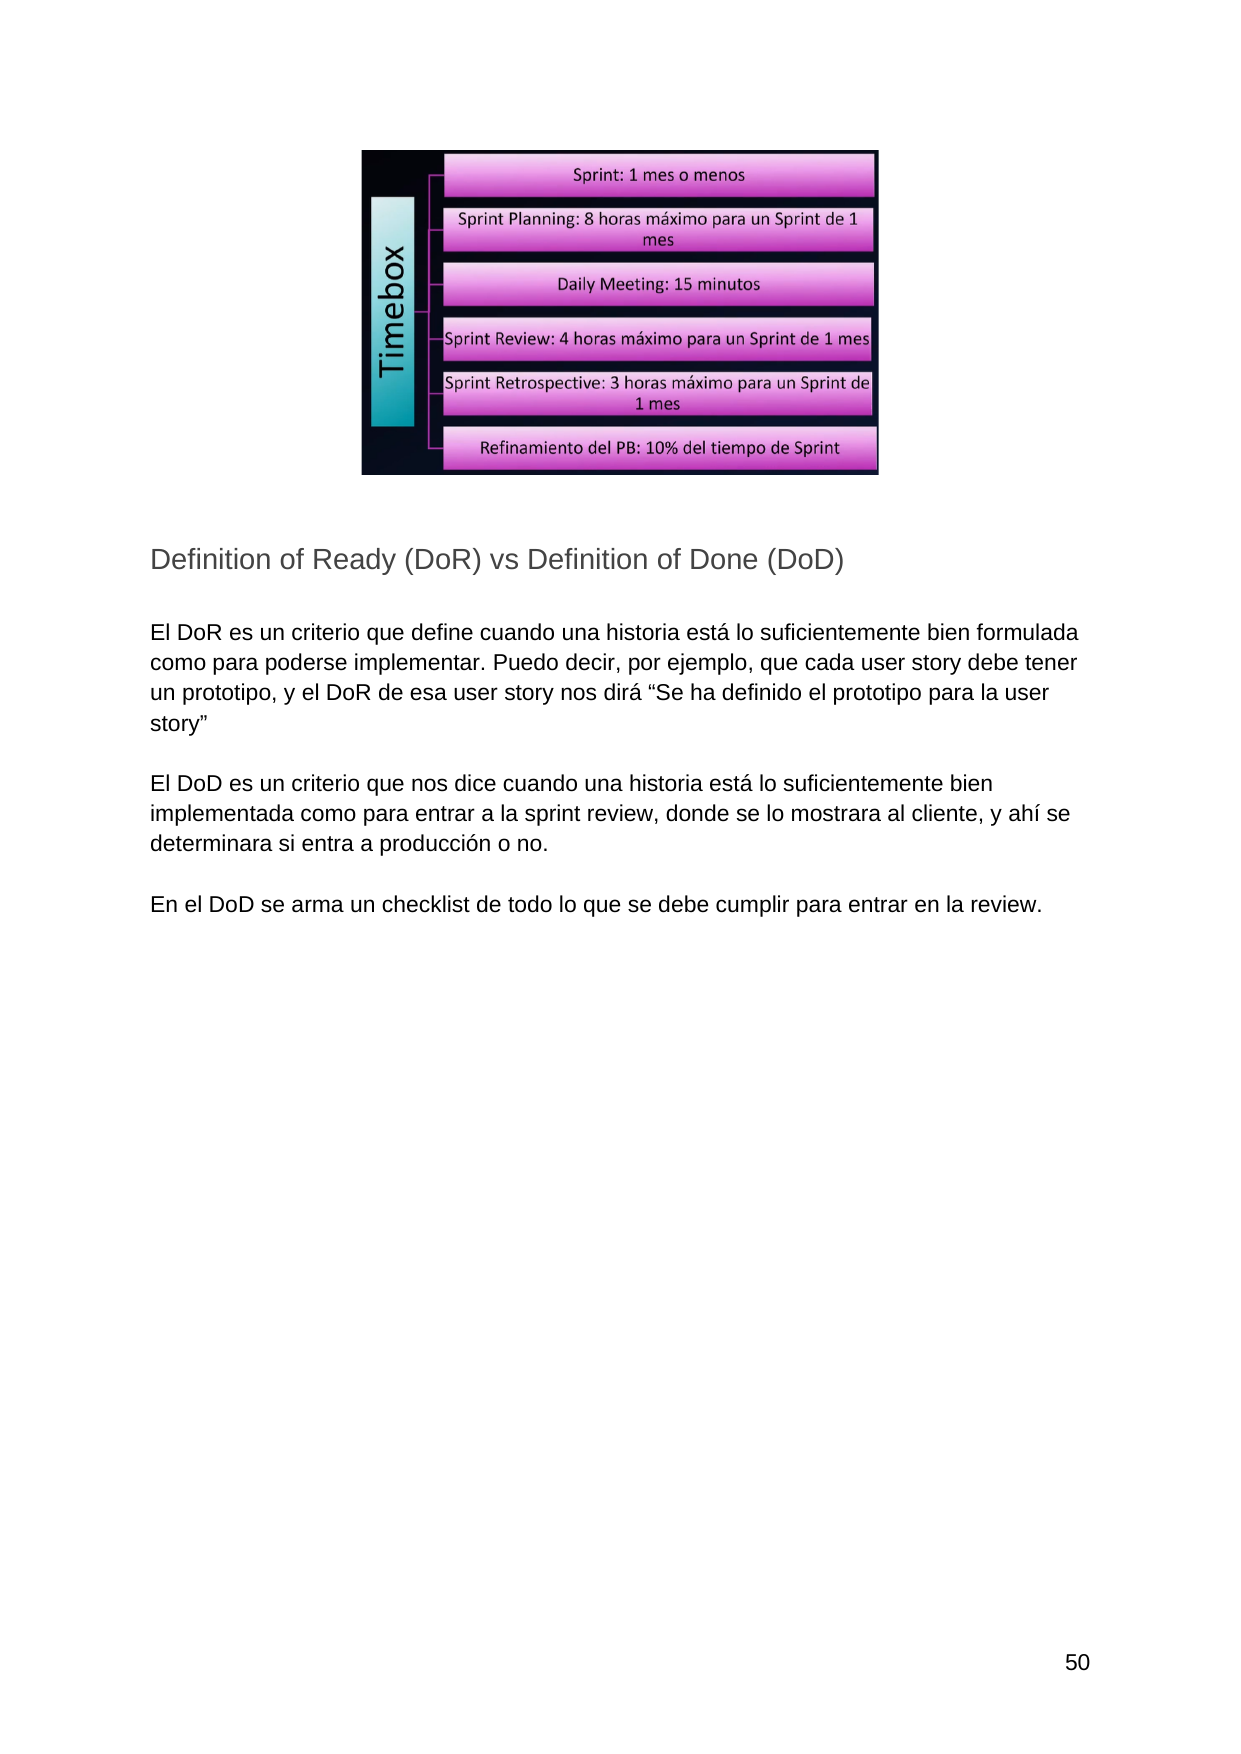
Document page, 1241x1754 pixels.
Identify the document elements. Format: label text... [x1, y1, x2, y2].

subtitle Definition of Ready (DoR) vs Definition of Done (DoD) [150, 542, 1090, 575]
text En el DoD se arma un checklist de todo lo que se debe cumplir para entrar en la review. [150, 891, 1090, 917]
text El DoD es un criterio que nos dice cuando una historia está lo suficientemente bien implementada como para entrar a la sprint review, donde se lo mostrara al cliente, y ahí se determinara si entra a producción o no. [150, 770, 1090, 857]
text El DoR es un criterio que define cuando una historia está lo suficientemente bien formulada como para poderse implementar. Puedo decir, por ejemplo, que cada user story debe tener un prototipo, y el DoR de esa user story nos dirá “Se ha definido el prototipo para la user story” [150, 619, 1090, 736]
picture [361, 150, 879, 475]
